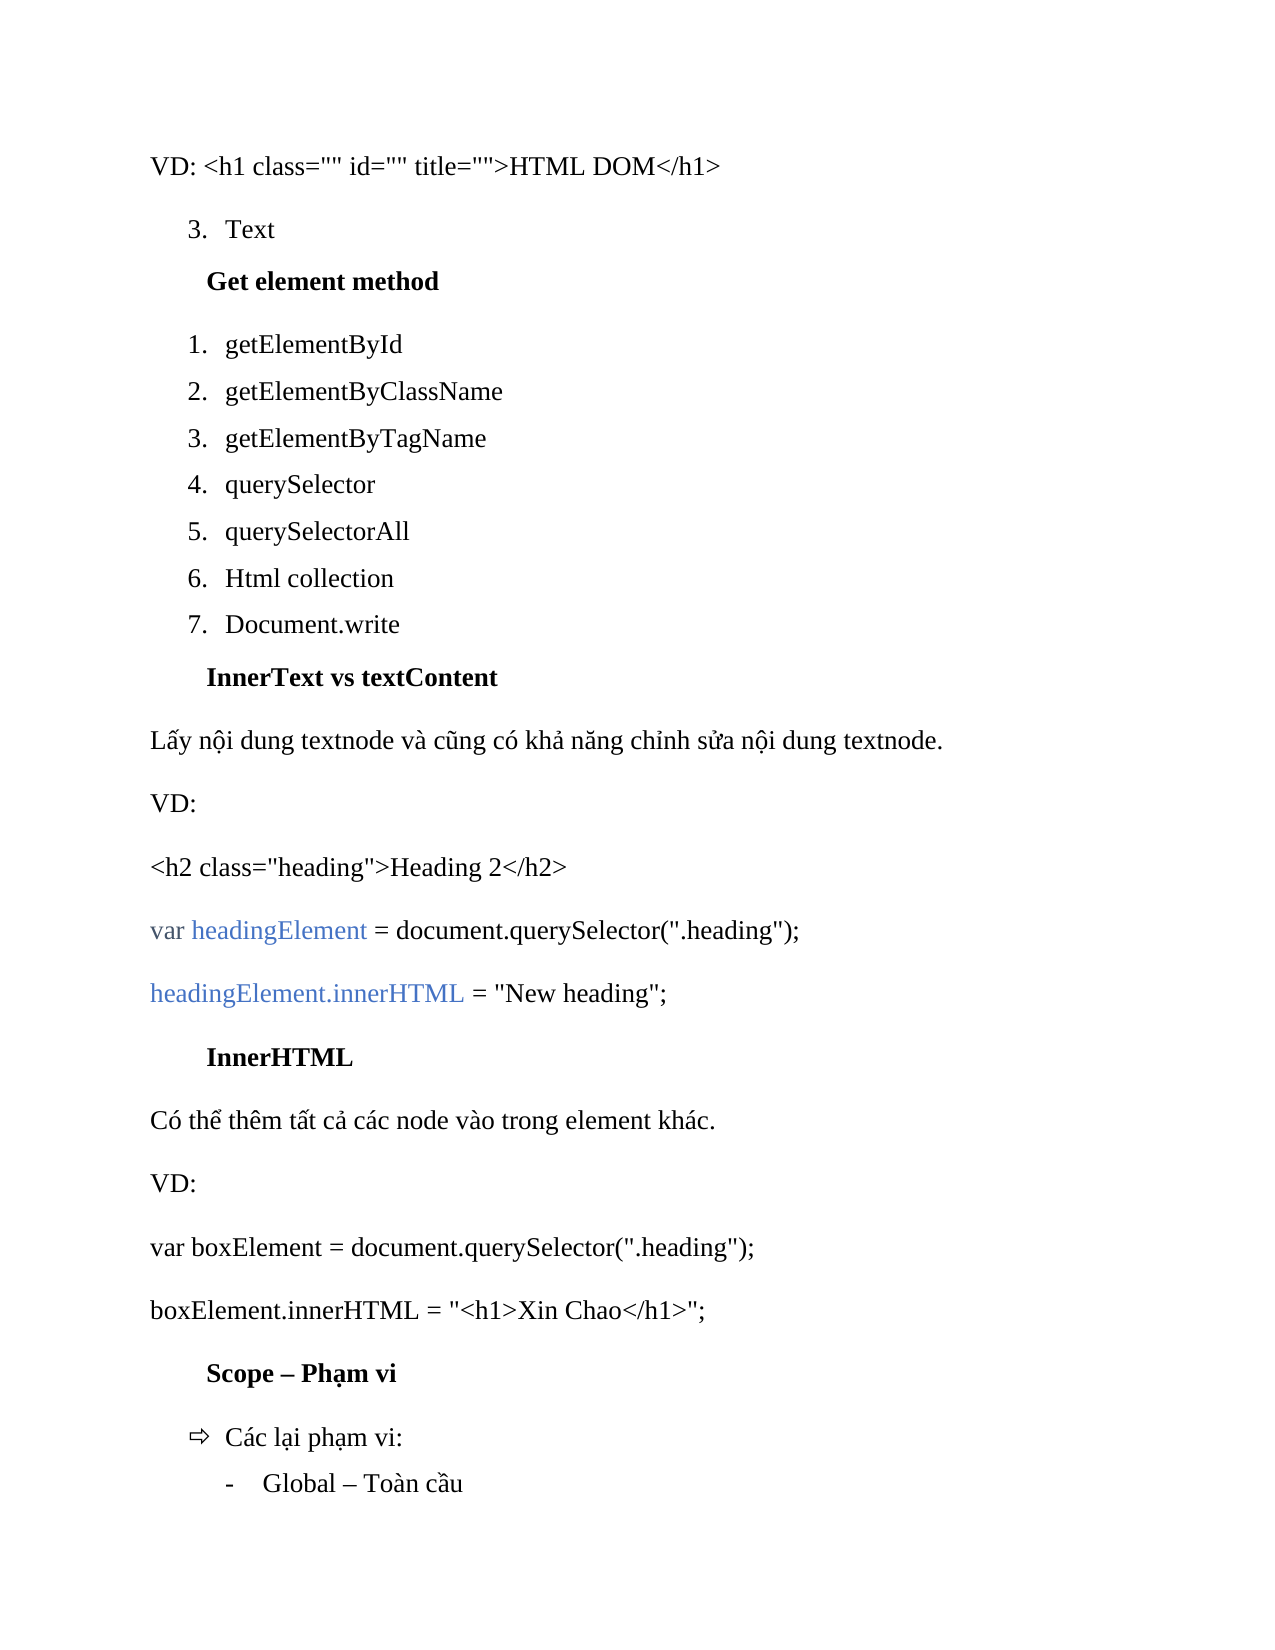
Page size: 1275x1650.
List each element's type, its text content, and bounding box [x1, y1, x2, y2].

list Text [187, 213, 1125, 244]
text Có thể thêm tất cả các node vào trong element khác. [150, 1104, 1125, 1135]
list Document.write [187, 609, 1125, 640]
text VD: <h1 class="" id="" title="">HTML DOM</h1> [150, 150, 1125, 181]
text VD: [150, 1167, 1125, 1198]
list querySelector [187, 469, 1125, 500]
text Get element method [150, 265, 1125, 296]
text InnerText vs textContent [150, 661, 1125, 692]
text var boxElement = document.querySelector(".heading"); [150, 1231, 1125, 1262]
text Scope – Phạm vi [150, 1357, 1125, 1388]
list querySelectorAll [187, 515, 1125, 546]
text var headingElement = document.querySelector(".heading"); [150, 914, 1125, 945]
list Global – Toàn cầu [225, 1467, 1125, 1499]
list Các lại phạm vi: [187, 1421, 1125, 1452]
list getElementByClassName [187, 375, 1125, 406]
text <h2 class="heading">Heading 2</h2> [150, 851, 1125, 882]
text boxElement.innerHTML = "<h1>Xin Chao</h1>"; [150, 1294, 1125, 1325]
text headingElement.innerHTML = "New heading"; [150, 977, 1125, 1008]
text InnerHTML [150, 1041, 1125, 1072]
list Html collection [187, 562, 1125, 593]
list getElementByTagName [187, 422, 1125, 453]
text Lấy nội dung textnode và cũng có khả năng chỉnh sửa nội dung textnode. [150, 724, 1125, 755]
list getElementById [187, 329, 1125, 360]
text VD: [150, 787, 1125, 818]
